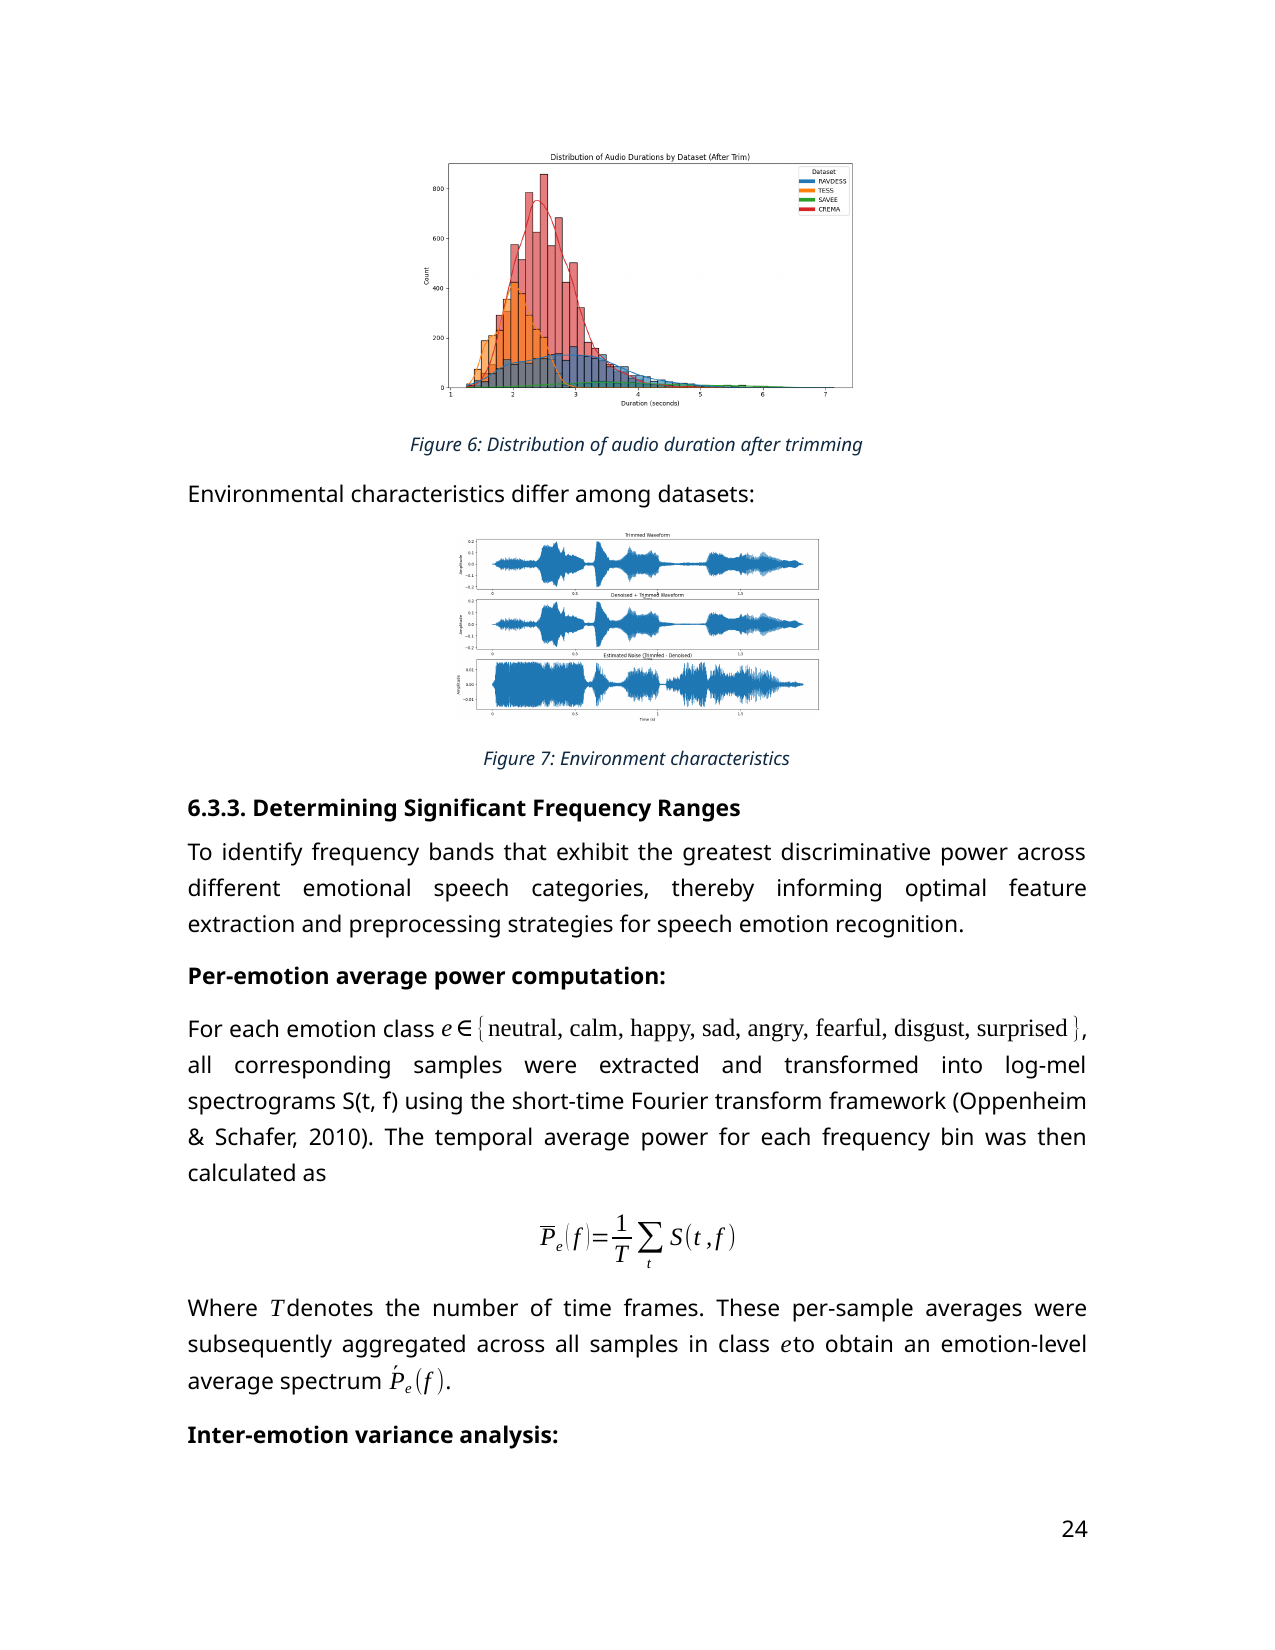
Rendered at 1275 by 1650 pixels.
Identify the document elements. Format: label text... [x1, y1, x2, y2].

picture [454, 530, 821, 724]
picture [419, 150, 856, 411]
text Inter-emotion variance analysis: [187, 1419, 1087, 1450]
text Where denotes the number of time frames. These per-sample averages were subsequently aggregated across all samples in class to obtain an emotion-level average spectrum . [187, 1292, 1087, 1398]
text Environmental characteristics differ among datasets: [187, 478, 1087, 509]
text To identify frequency bands that exhibit the greatest discriminative power across different emotional speech categories, thereby informing optimal feature extraction and preprocessing strategies for speech emotion recognition. [187, 836, 1087, 939]
subtitle 6.3.3. Determining Significant Frequency Ranges [187, 791, 1087, 823]
text For each emotion class , all corresponding samples were extracted and transformed into log-mel spectrograms S(t, f) using the short-time Fourier transform framework (Oppenheim & Schafer, 2010). The temporal average power for each frequency bin was then calculated as [187, 1013, 1087, 1188]
text Per-emotion average power computation: [187, 960, 1087, 991]
